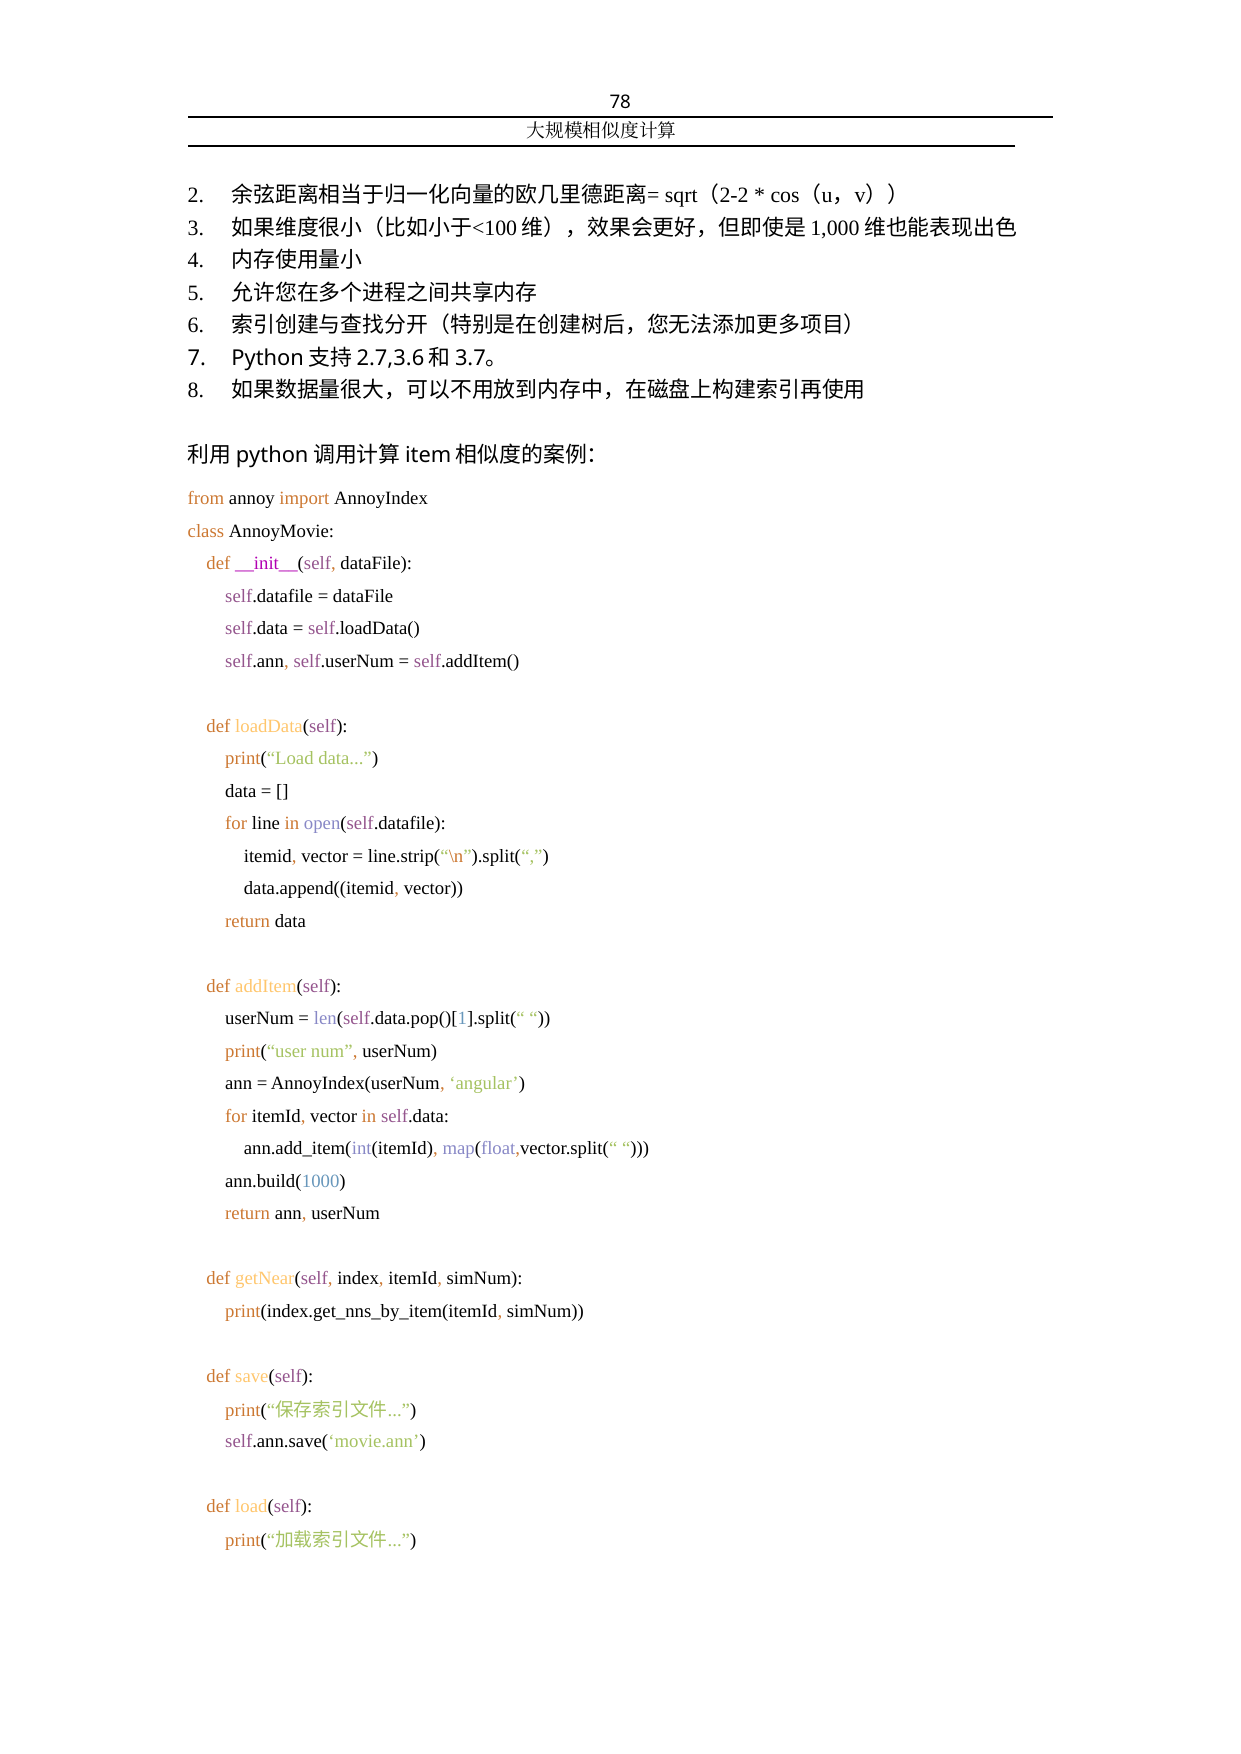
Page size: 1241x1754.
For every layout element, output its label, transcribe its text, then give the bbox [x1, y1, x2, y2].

list 7. Python支持2.7,3.6和3.7。 [187, 339, 1053, 372]
list 5. 允许您在多个进程之间共享内存 [187, 274, 1053, 307]
list 3. 如果维度很小（比如小于<100维），效果会更好，但即使是1,000维也能表现出色 [187, 209, 1053, 242]
list 2. 余弦距离相当于归一化向量的欧几里德距离= sqrt（2-2 * cos（u，v）） [187, 177, 1053, 209]
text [187, 482, 1053, 1554]
text 利用python调用计算item相似度的案例： [187, 437, 1053, 469]
list 6. 索引创建与查找分开（特别是在创建树后，您无法添加更多项目） [187, 307, 1053, 339]
list 4. 内存使用量小 [187, 242, 1053, 274]
list 8. 如果数据量很大，可以不用放到内存中，在磁盘上构建索引再使用 [187, 372, 1053, 404]
